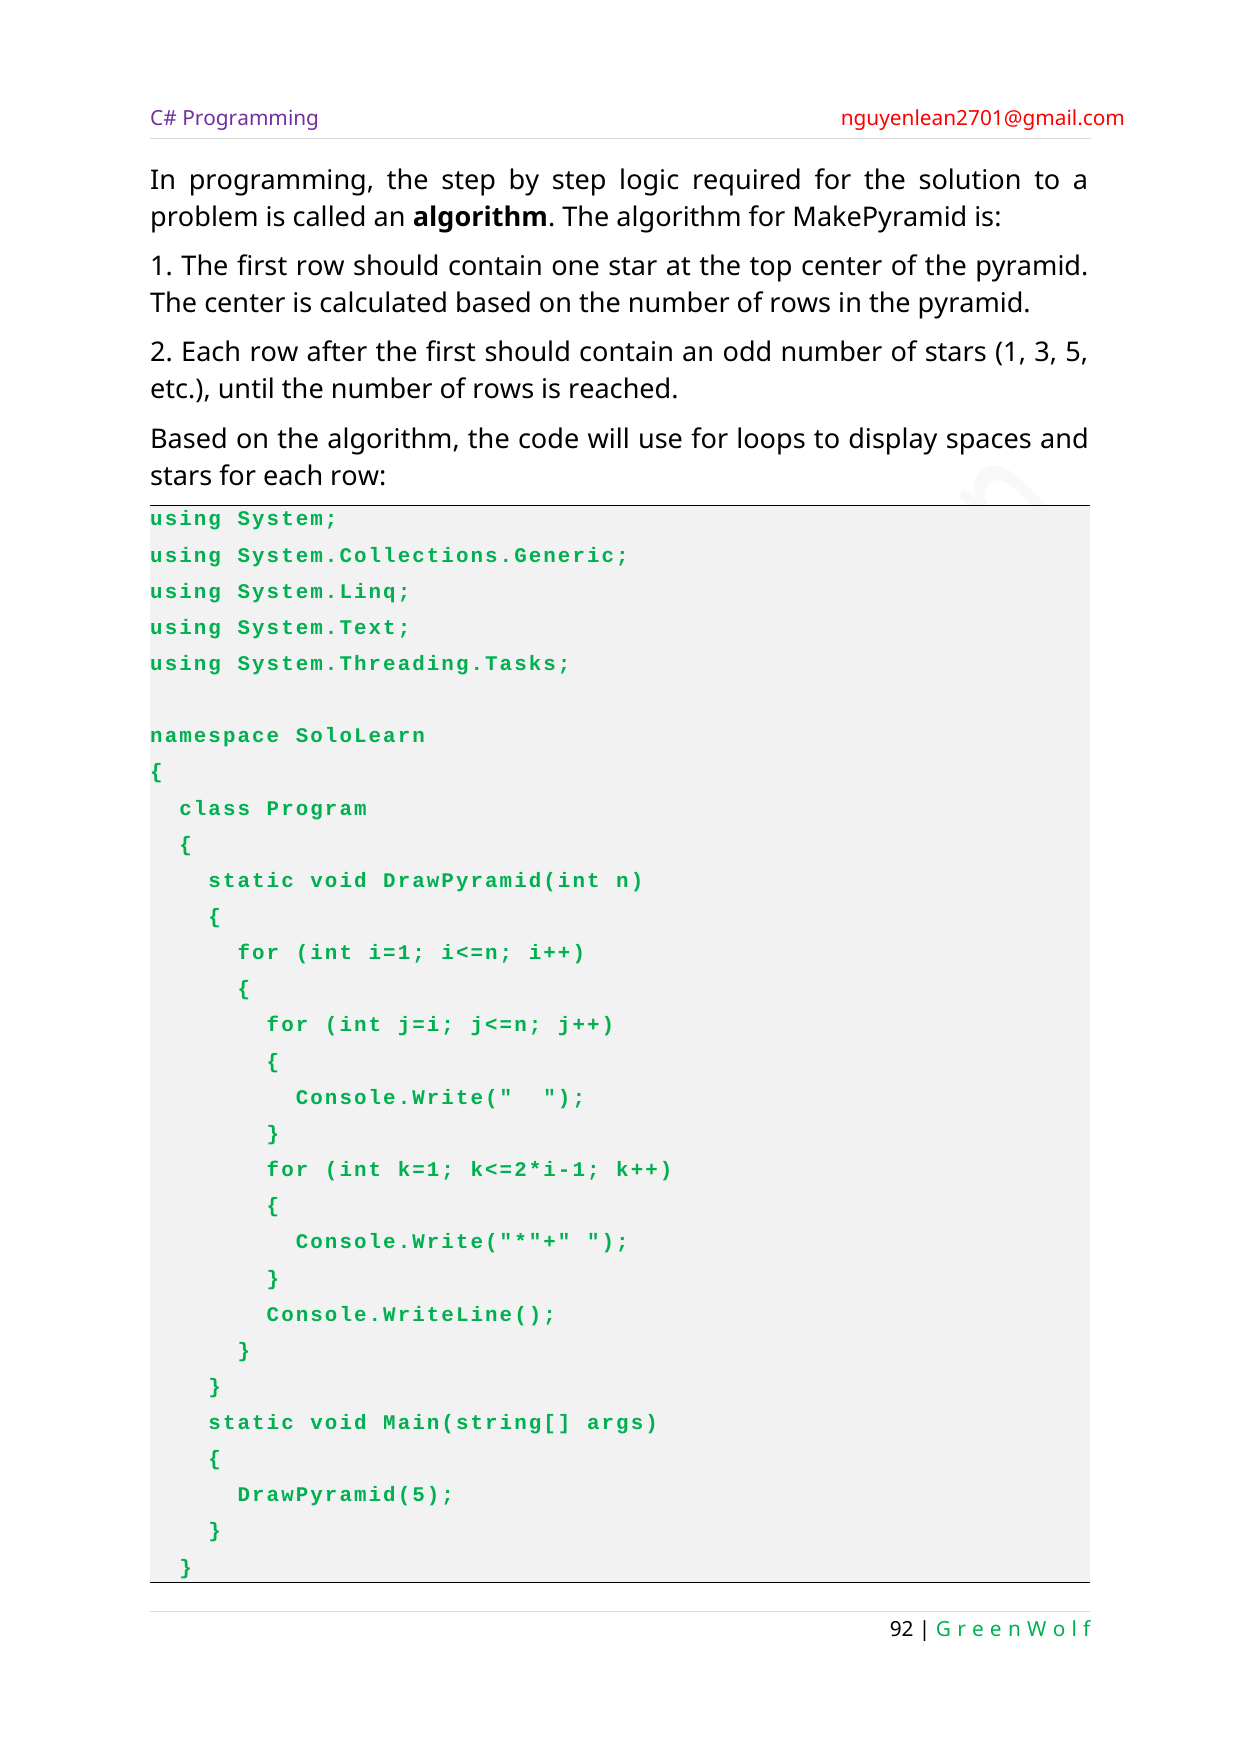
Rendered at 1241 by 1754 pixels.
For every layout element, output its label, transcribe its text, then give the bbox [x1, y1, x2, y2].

text } [150, 1553, 1090, 1582]
text { [150, 758, 1090, 785]
text { [150, 975, 1090, 1002]
text using System; [150, 506, 1090, 532]
text In programming, the step by step logic required for the solution to a problem is called an algorithm. The algorithm for MakePyramid is: [150, 160, 1090, 234]
text static void DrawPyramid(int n) [150, 867, 1090, 893]
text } [150, 1264, 1090, 1291]
text namespace SoloLearn [150, 722, 1090, 749]
text for (int i=1; i<=n; i++) [150, 939, 1090, 966]
text static void Main(string[] args) [150, 1409, 1090, 1436]
text } [150, 1337, 1090, 1363]
text { [150, 1445, 1090, 1472]
text DrawPyramid(5); [150, 1481, 1090, 1508]
text Based on the algorithm, the code will use for loops to display spaces and stars for each row: [150, 419, 1090, 493]
text for (int j=i; j<=n; j++) [150, 1011, 1090, 1038]
text { [150, 903, 1090, 930]
text using System.Text; [150, 614, 1090, 641]
text 2. Each row after the first should contain an odd number of stars (1, 3, 5, etc.), until the number of rows is reached. [150, 333, 1090, 407]
text } [150, 1120, 1090, 1147]
text using System.Collections.Generic; [150, 541, 1090, 568]
text } [150, 1373, 1090, 1399]
text using System.Threading.Tasks; [150, 650, 1090, 677]
text } [150, 1517, 1090, 1544]
text for (int k=1; k<=2*i-1; k++) [150, 1156, 1090, 1183]
text using System.Linq; [150, 578, 1090, 604]
text Console.Write("*"+" "); [150, 1228, 1090, 1255]
text class Program [150, 794, 1090, 821]
text { [150, 1047, 1090, 1074]
text { [150, 1192, 1090, 1219]
text { [150, 831, 1090, 857]
text Console.WriteLine(); [150, 1301, 1090, 1327]
text Console.Write(" "); [150, 1084, 1090, 1110]
text 1. The first row should contain one star at the top center of the pyramid. The center is calculated based on the number of rows in the pyramid. [150, 247, 1090, 320]
